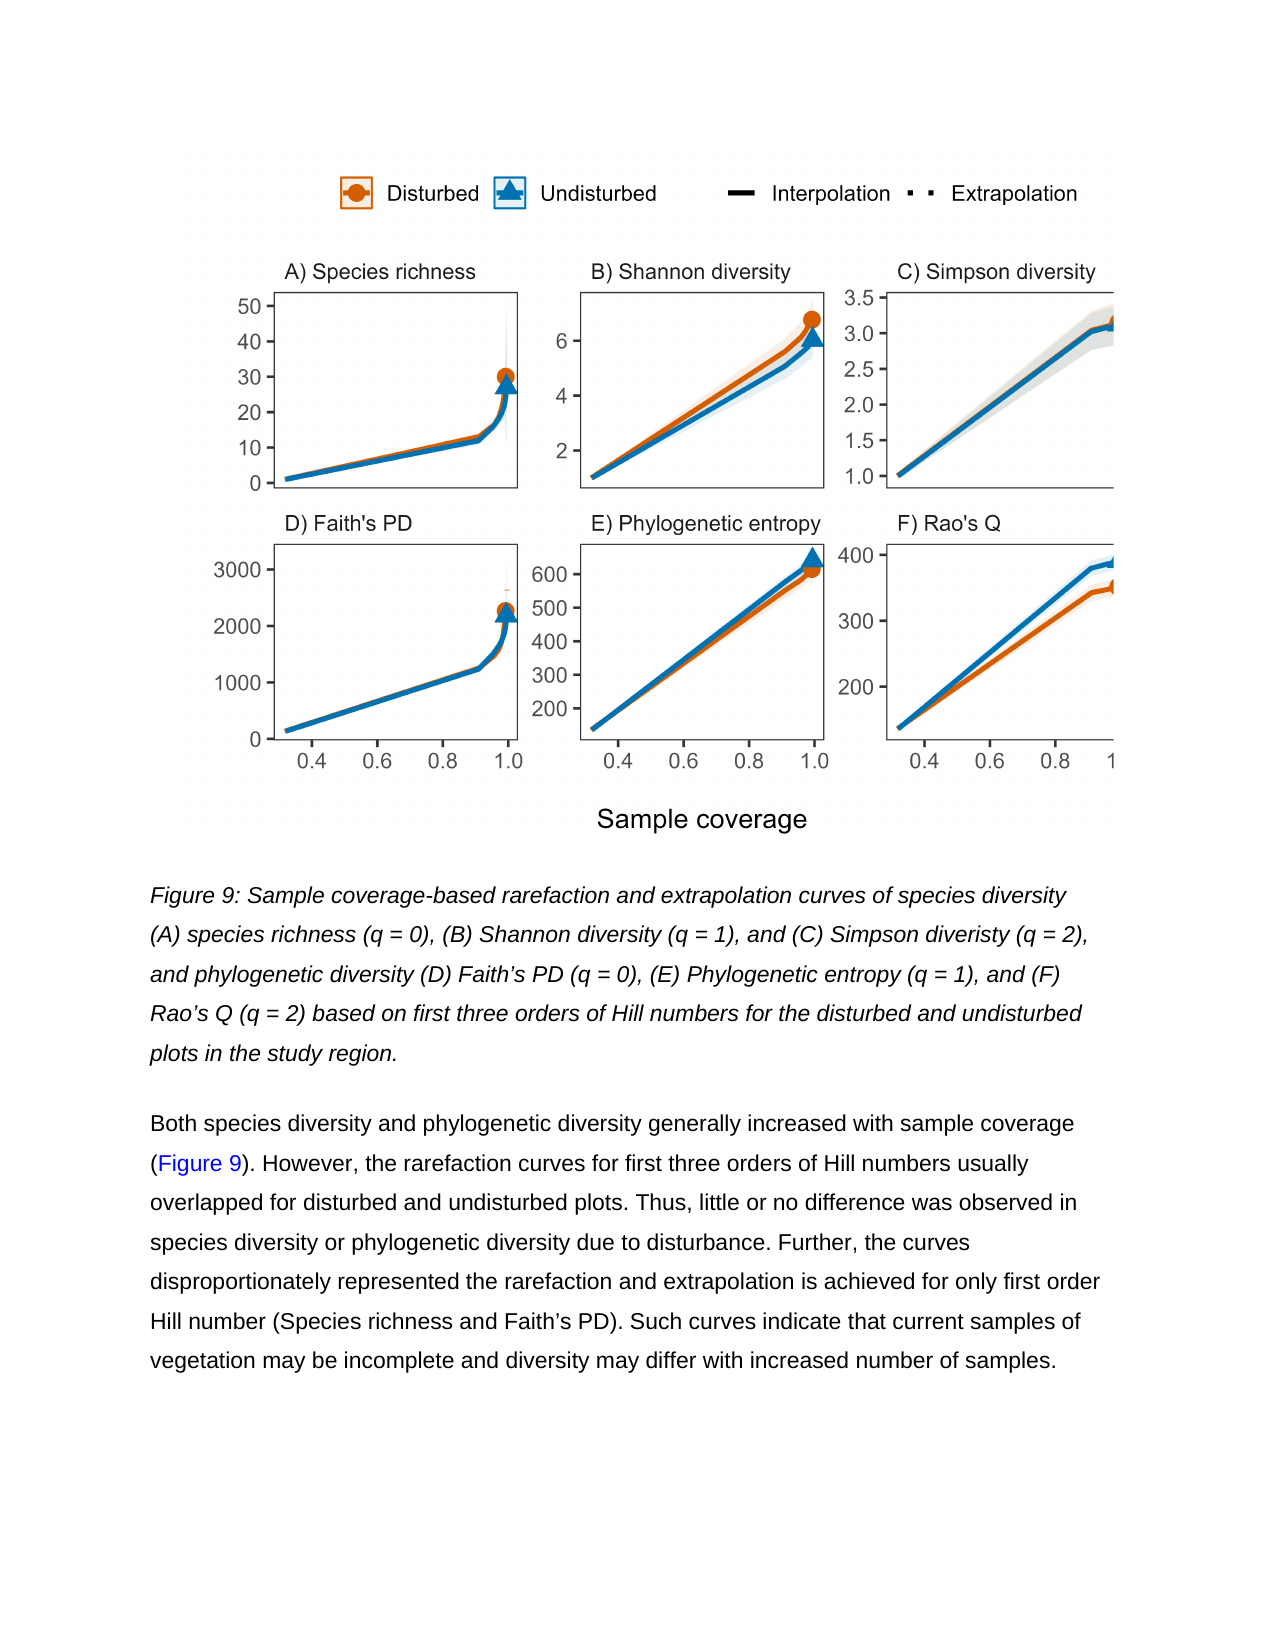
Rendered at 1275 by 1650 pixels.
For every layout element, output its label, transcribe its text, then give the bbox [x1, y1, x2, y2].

table_header Figure 9: Sample coverage-based rarefaction and extrapolation curves of species diversity (A) species richness (q = 0), (B) Shannon diversity (q = 1), and (C) Simpson diveristy (q = 2), and phylogenetic diversity (D) Faith’s PD (q = 0), (E) Phylogenetic entropy (q = 1), and (F) Rao’s Q (q = 2) based on first three orders of Hill numbers for the disturbed and undisturbed plots in the study region. [139, 150, 1114, 1092]
text Both species diversity and phylogenetic diversity generally increased with sample coverage (Figure 9). However, the rarefaction curves for first three orders of Hill numbers usually overlapped for disturbed and undisturbed plots. Thus, little or no difference was observed in species diversity or phylogenetic diversity due to disturbance. Further, the curves disproportionately represented the rarefaction and extrapolation is achieved for only first order Hill number (Species richness and Faith’s PD). Such curves indicate that current samples of vegetation may be incomplete and diversity may differ with increased number of samples. [150, 1110, 1125, 1373]
picture [168, 150, 1114, 847]
